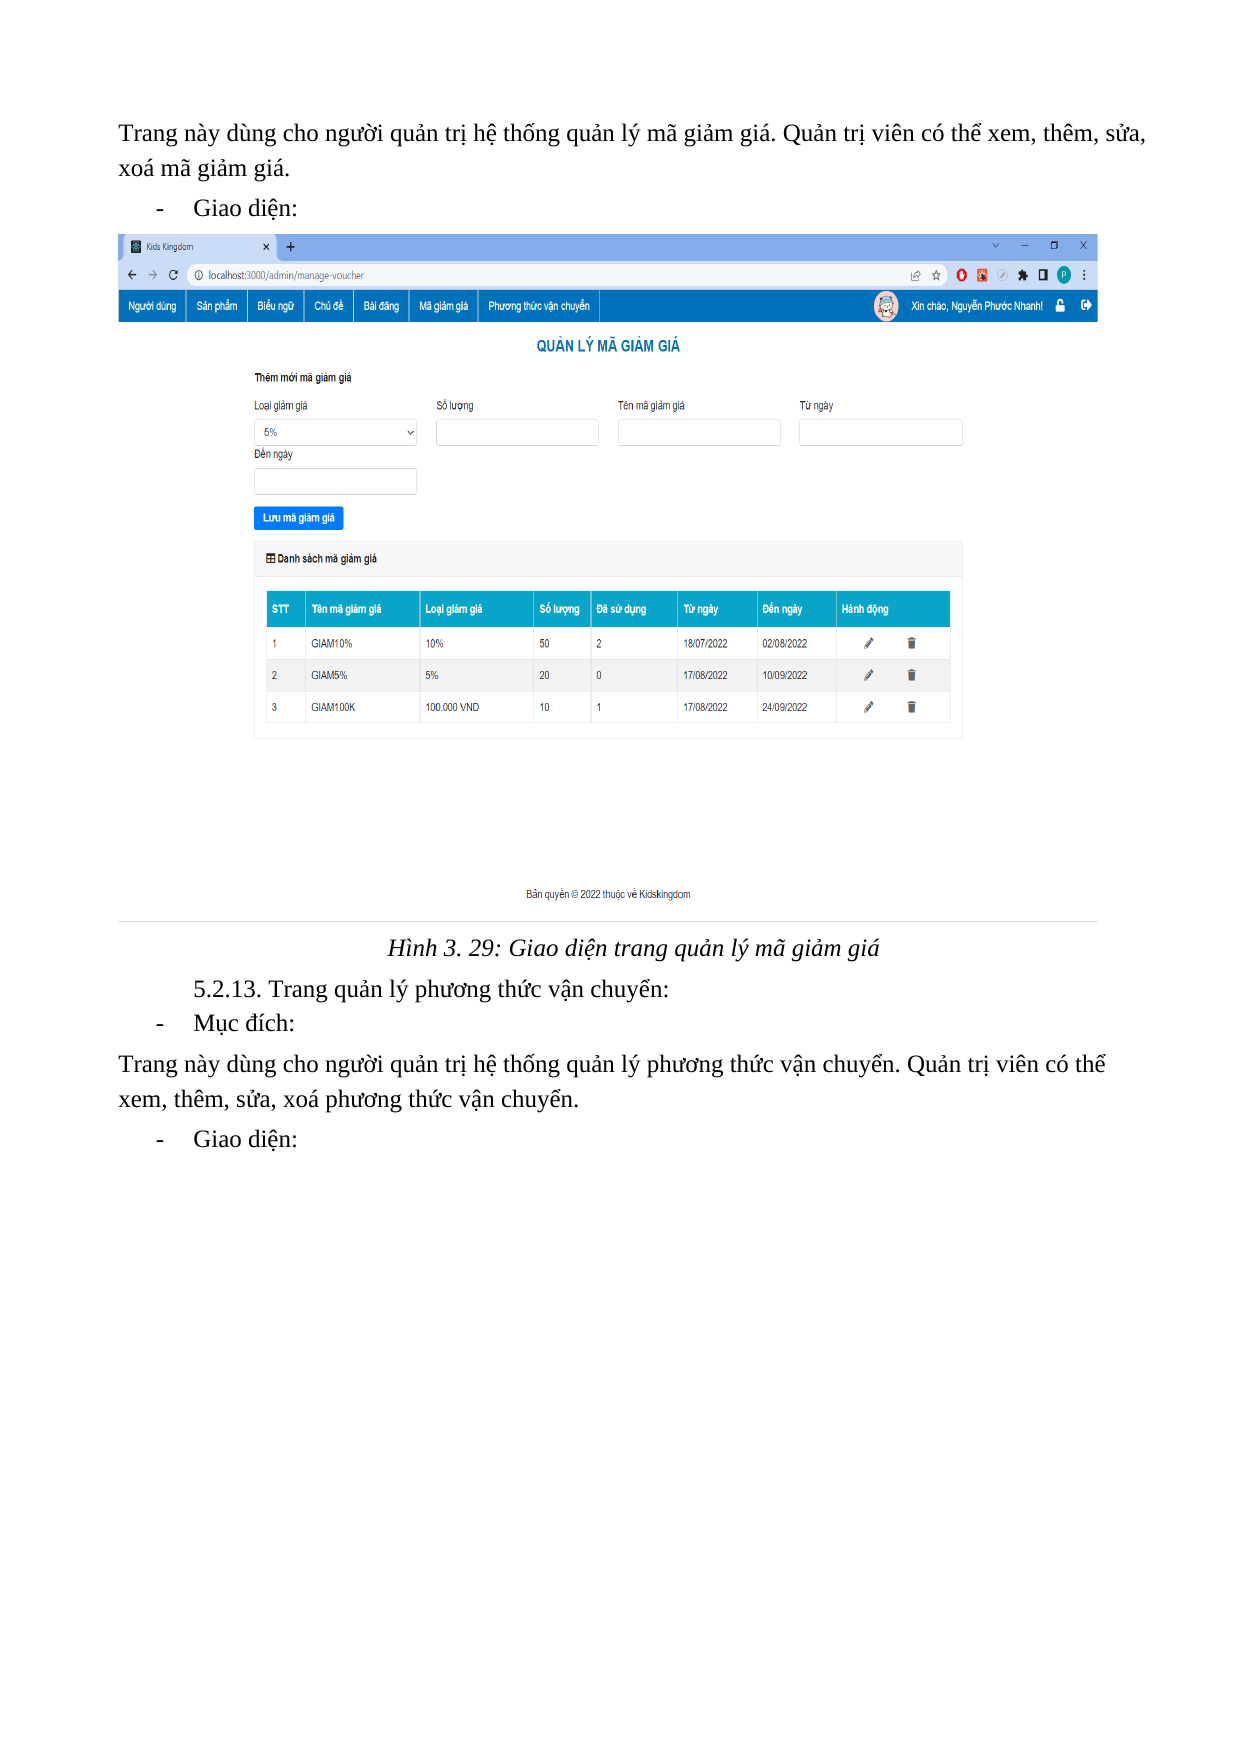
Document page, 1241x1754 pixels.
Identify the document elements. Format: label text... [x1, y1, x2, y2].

list Trang quản lý phương thức vận chuyển: [193, 974, 1152, 1003]
picture [118, 234, 1098, 922]
list Giao diện: [156, 193, 1152, 222]
list Mục đích: [156, 1008, 1152, 1037]
text Hình 3. 29: Giao diện trang quản lý mã giảm giá [118, 933, 1152, 962]
list Giao diện: [156, 1124, 1152, 1153]
text Trang này dùng cho người quản trị hệ thống quản lý phương thức vận chuyển. Quản trị viên có thể xem, thêm, sửa, xoá phương thức vận chuyển. [118, 1049, 1152, 1112]
text Trang này dùng cho người quản trị hệ thống quản lý mã giảm giá. Quản trị viên có thể xem, thêm, sửa, xoá mã giảm giá. [118, 118, 1152, 181]
